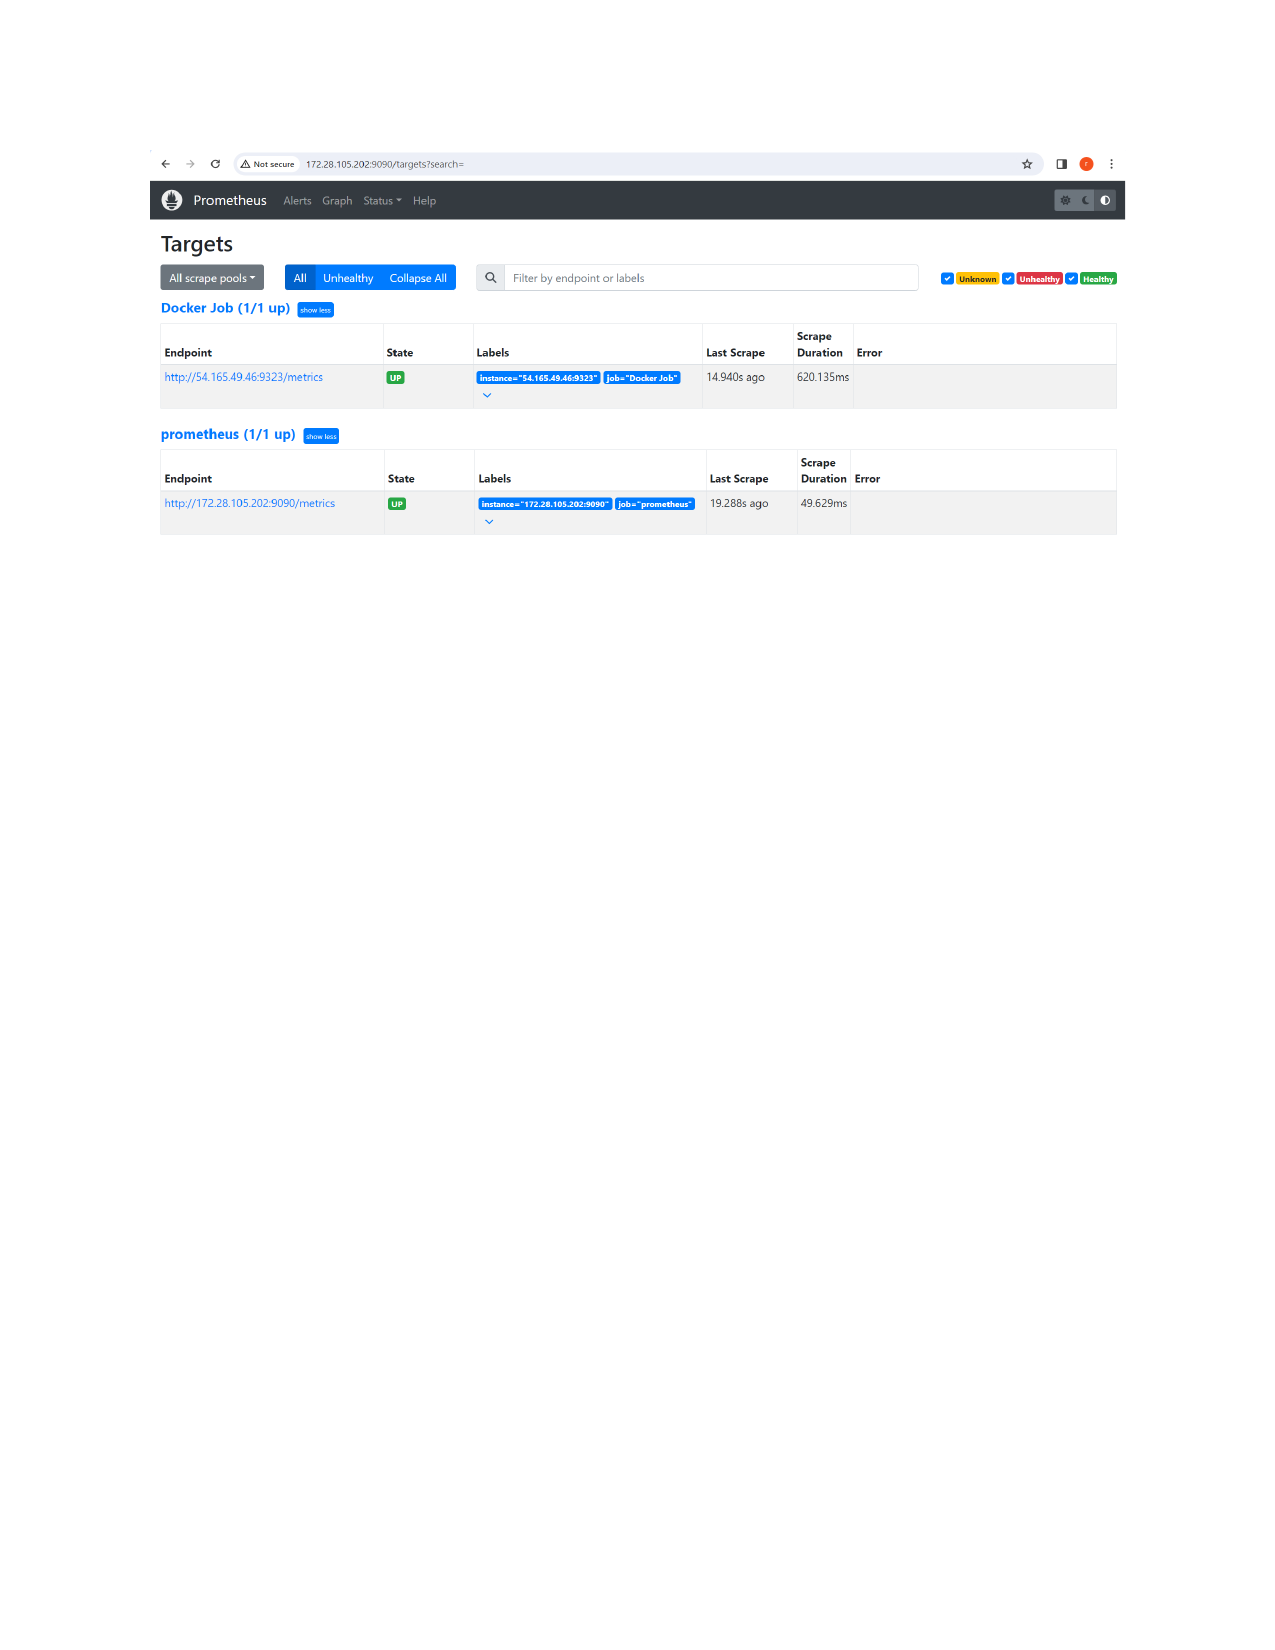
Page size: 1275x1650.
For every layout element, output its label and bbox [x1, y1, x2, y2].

picture [150, 150, 1125, 602]
